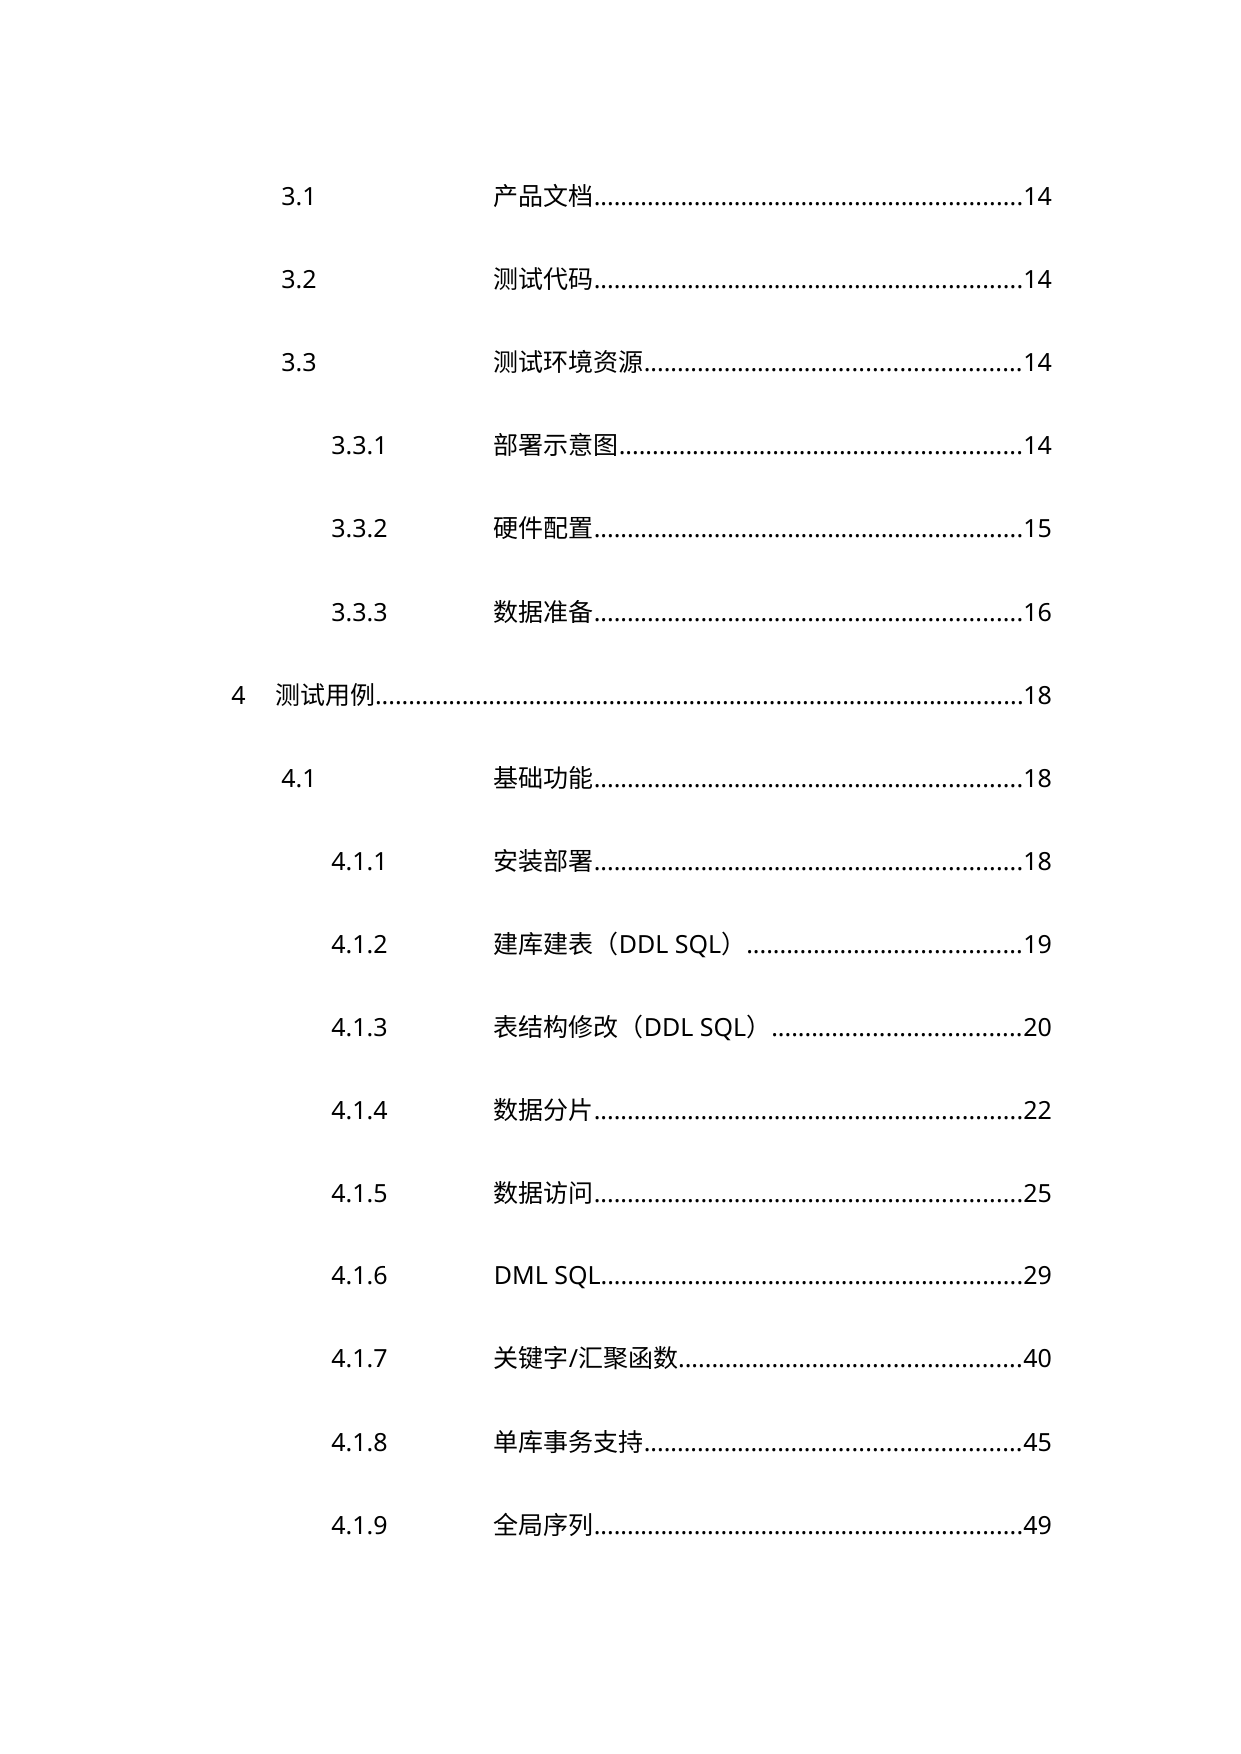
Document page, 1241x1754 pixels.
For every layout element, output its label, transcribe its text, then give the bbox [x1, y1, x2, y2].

text 4.1.7 关键字/汇聚函数 40 [287, 1324, 1053, 1389]
text 4.1.5 数据访问 25 [287, 1159, 1053, 1224]
text 3.3.2 硬件配置 15 [287, 494, 1053, 559]
text 3.3 测试环境资源 14 [237, 328, 1053, 393]
text 3.2 测试代码 14 [237, 245, 1053, 310]
text 4.1.1 安装部署 18 [287, 827, 1053, 892]
text 4.1.3 表结构修改（DDL SQL） 20 [287, 993, 1053, 1058]
text 4.1.9 全局序列 49 [287, 1491, 1053, 1556]
text 3.1 产品文档 14 [237, 162, 1053, 227]
text 4.1 基础功能 18 [237, 744, 1053, 809]
text 3.3.1 部署示意图 14 [287, 411, 1053, 476]
text 4 测试用例 18 [187, 661, 1053, 726]
text 4.1.4 数据分片 22 [287, 1076, 1053, 1141]
text 3.3.3 数据准备 16 [287, 578, 1053, 643]
text 4.1.6 DML SQL 29 [287, 1243, 1053, 1308]
text 4.1.8 单库事务支持 45 [287, 1408, 1053, 1473]
text 4.1.2 建库建表（DDL SQL） 19 [287, 910, 1053, 975]
